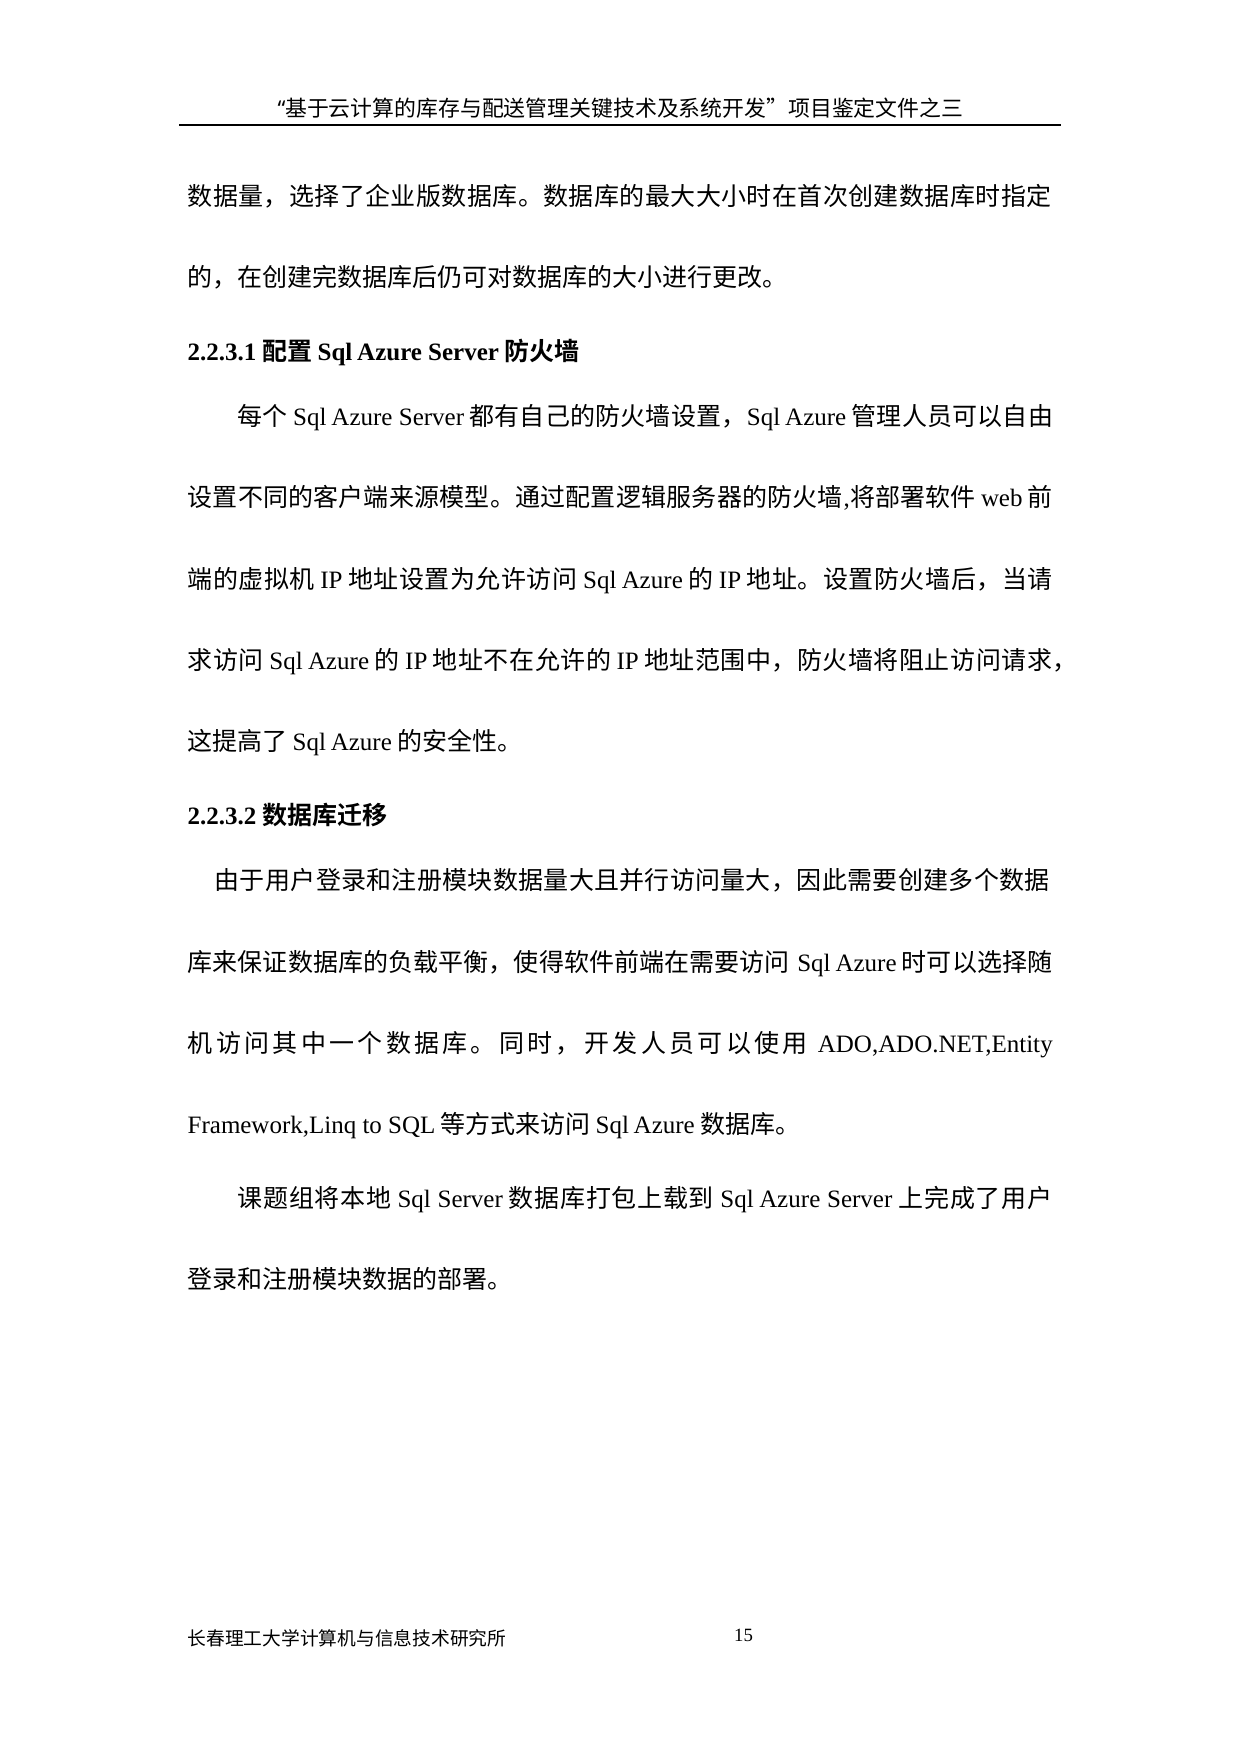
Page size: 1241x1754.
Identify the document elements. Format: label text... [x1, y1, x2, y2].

text 由于用户登录和注册模块数据量大且并行访问量大，因此需要创建多个数据库来保证数据库的负载平衡，使得软件前端在需要访问Sql Azure时可以选择随机访问其中一个数据库。同时，开发人员可以使用ADO,ADO.NET,Entity Framework,Linq to SQL等方式来访问Sql Azure数据库。 [187, 846, 1053, 1155]
text 每个Sql Azure Server都有自己的防火墙设置，Sql Azure管理人员可以自由设置不同的客户端来源模型。通过配置逻辑服务器的防火墙,将部署软件web前端的虚拟机IP地址设置为允许访问Sql Azure的IP地址。设置防火墙后，当请求访问Sql Azure的IP地址不在允许的IP地址范围中，防火墙将阻止访问请求，这提高了Sql Azure的安全性。 [187, 382, 1053, 772]
subtitle 2.2.3.1 配置Sql Azure Server防火墙 [187, 317, 1053, 382]
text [187, 162, 1053, 308]
subtitle 2.2.3.2 数据库迁移 [187, 781, 1053, 846]
text 课题组将本地Sql Server数据库打包上载到Sql Azure Server上完成了用户登录和注册模块数据的部署。 [187, 1164, 1053, 1310]
